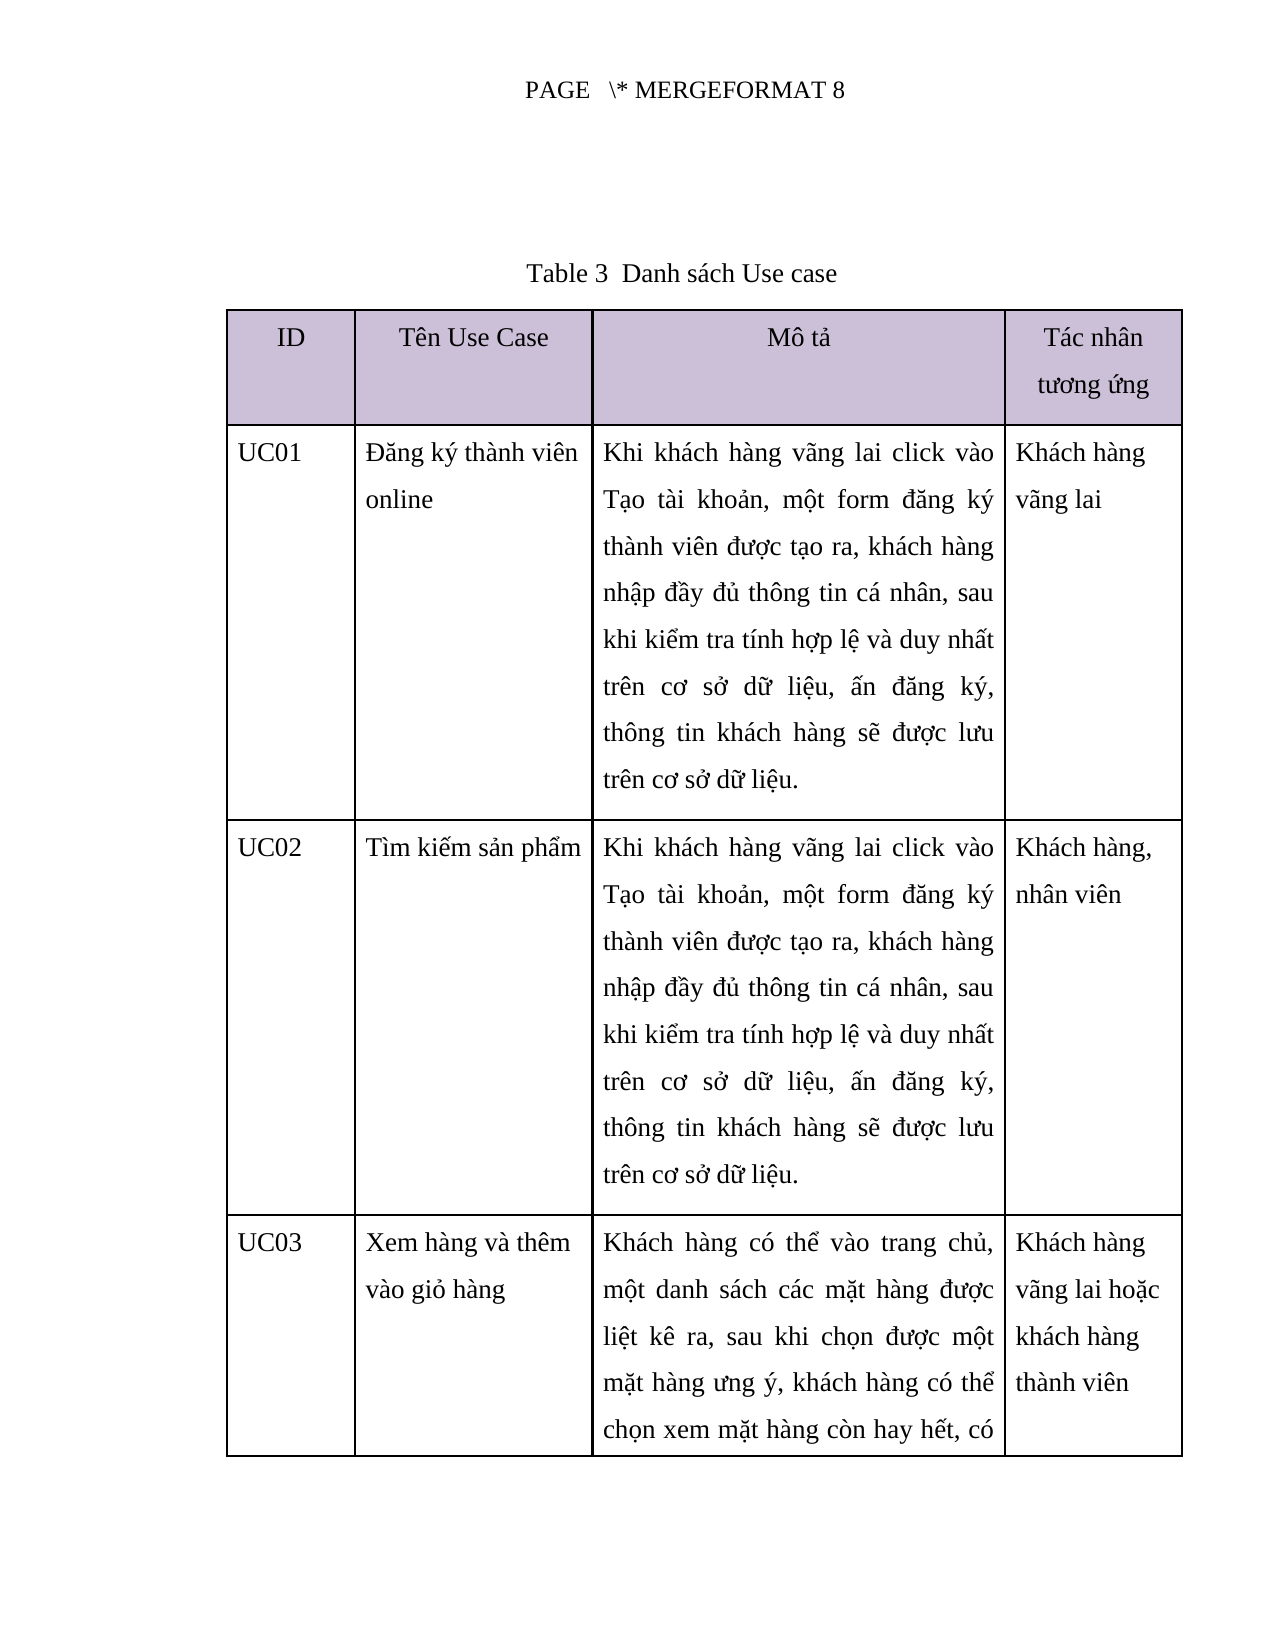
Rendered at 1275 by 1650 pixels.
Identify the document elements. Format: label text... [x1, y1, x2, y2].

table_cell UC01 [228, 426, 354, 819]
table_cell Đăng ký thành viên online [356, 426, 591, 819]
table_cell Tìm kiếm sản phẩm [356, 821, 591, 1214]
table_cell Khách hàng vãng lai [1006, 426, 1181, 819]
table_cell Khi khách hàng vãng lai click vào Tạo tài khoản, một form đăng ký thành viên được tạo ra, khách hàng nhập đầy đủ thông tin cá nhân, sau khi kiểm tra tính hợp lệ và duy nhất trên cơ sở dữ liệu, ấn đăng ký, thông tin khách hàng sẽ được lưu trên cơ sở dữ liệu. [594, 426, 1004, 819]
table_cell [1006, 1216, 1181, 1455]
table_header Mô tả [594, 311, 1004, 424]
table_cell UC03 [228, 1216, 354, 1455]
table_cell Khi khách hàng vãng lai click vào Tạo tài khoản, một form đăng ký thành viên được tạo ra, khách hàng nhập đầy đủ thông tin cá nhân, sau khi kiểm tra tính hợp lệ và duy nhất trên cơ sở dữ liệu, ấn đăng ký, thông tin khách hàng sẽ được lưu trên cơ sở dữ liệu. [594, 821, 1004, 1214]
table_header ID [228, 311, 354, 424]
table_header Tên Use Case [356, 311, 591, 424]
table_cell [356, 1216, 591, 1455]
table_header Tác nhân tương ứng [1006, 311, 1181, 424]
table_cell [594, 1216, 1004, 1455]
table_cell UC02 [228, 821, 354, 1214]
table_cell Khách hàng, nhân viên [1006, 821, 1181, 1214]
text Table 3 Danh sách Use case [207, 257, 1157, 288]
